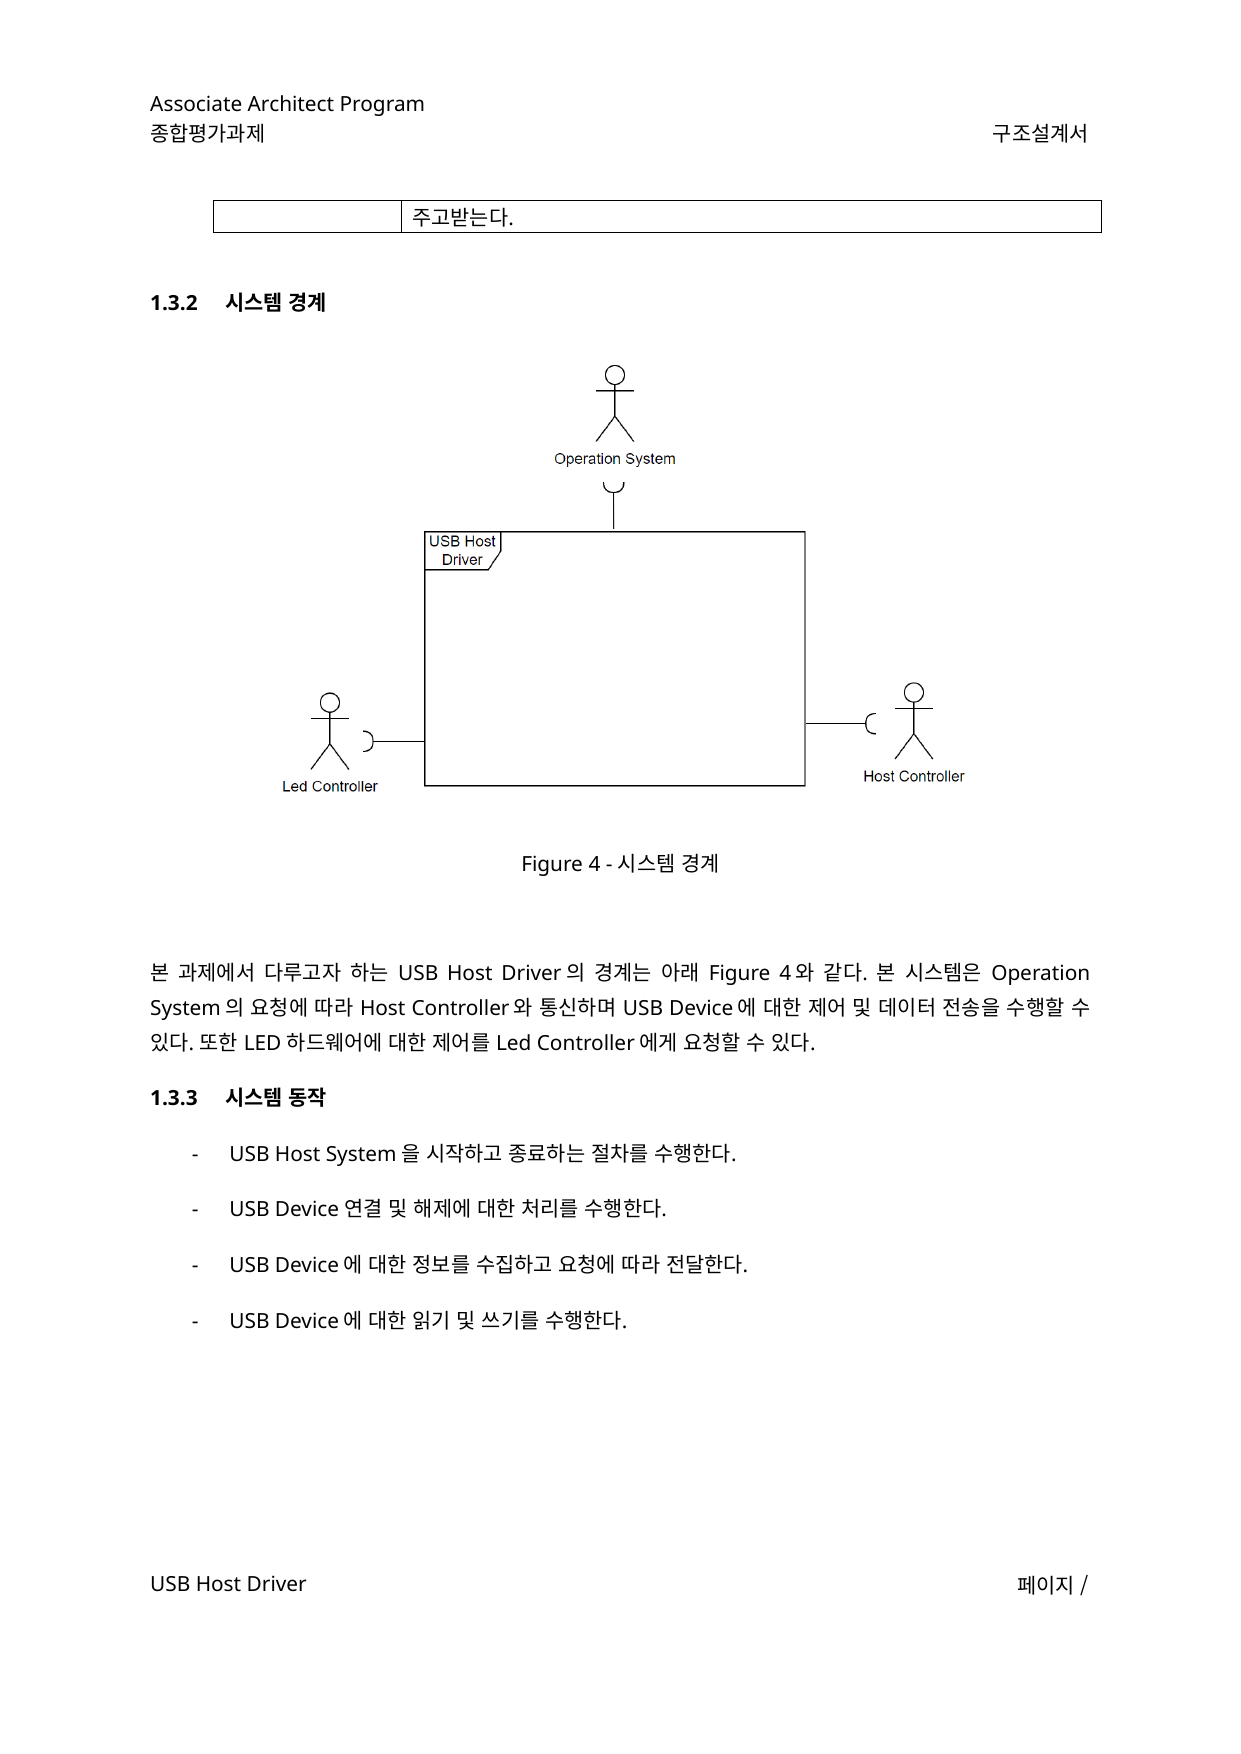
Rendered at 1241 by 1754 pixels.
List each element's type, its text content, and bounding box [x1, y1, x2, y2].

list USB Device에 대한 정보를 수집하고 요청에 따라 전달한다. [192, 1248, 1090, 1279]
picture [258, 341, 982, 823]
list USB Device에 대한 읽기 및 쓰기를 수행한다. [192, 1304, 1090, 1334]
list USB Device 연결 및 해제에 대한 처리를 수행한다. [192, 1193, 1090, 1223]
table_cell LED [214, 201, 401, 232]
list 시스템 동작 [150, 1081, 1090, 1112]
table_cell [402, 201, 1101, 232]
list USB Host System을 시작하고 종료하는 절차를 수행한다. [192, 1137, 1090, 1167]
text 본 과제에서 다루고자 하는 USB Host Driver의 경계는 아래 Figure 4와 같다. 본 시스템은 Operation System의 요청에 따라 Host Controller와 통신하며 USB Device에 대한 제어 및 데이터 전송을 수행할 수 있다. 또한 LED 하드웨어에 대한 제어를 Led Controller에게 요청할 수 있다. [150, 956, 1090, 1056]
list 시스템 경계 [150, 286, 1090, 316]
